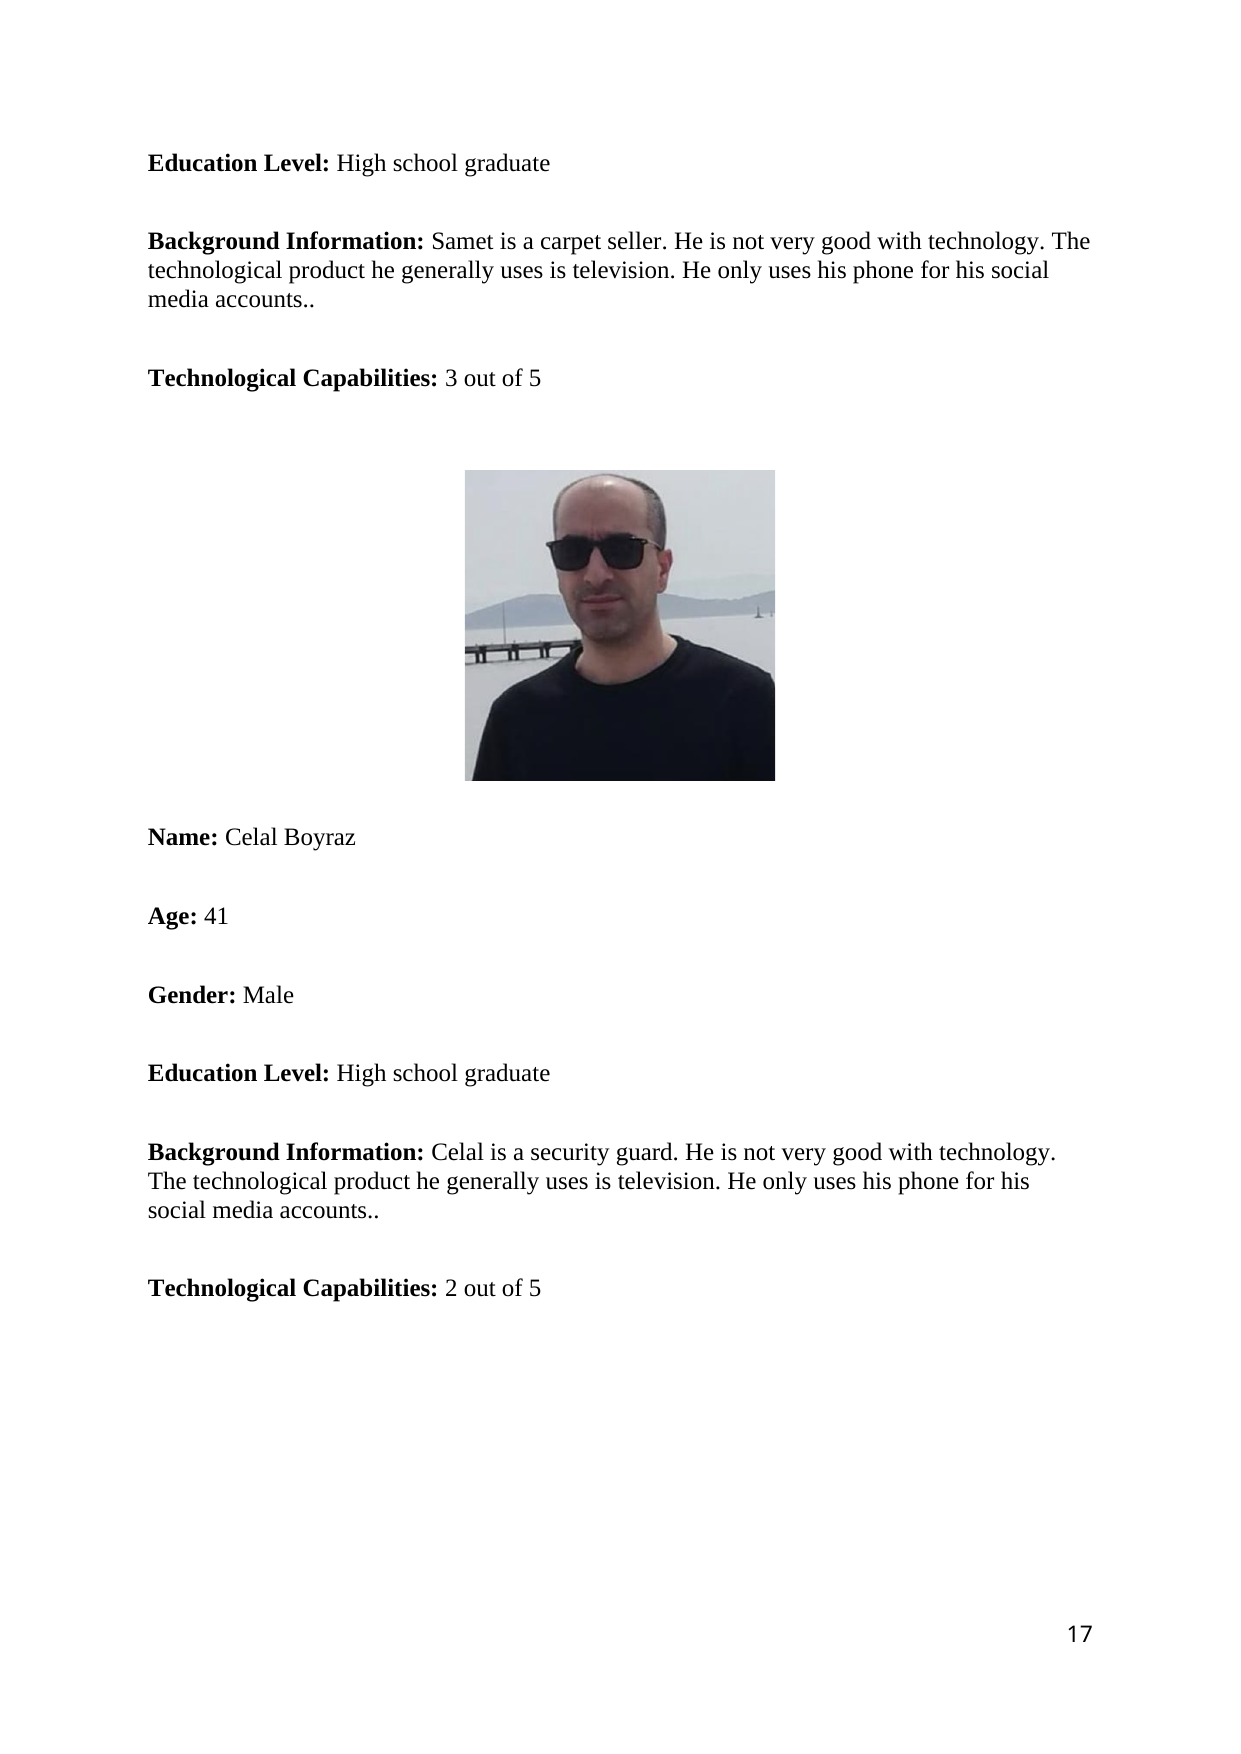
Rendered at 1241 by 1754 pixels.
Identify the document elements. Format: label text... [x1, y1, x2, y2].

text Education Level: High school graduate [148, 1058, 1093, 1087]
text Background Information: Celal is a security guard. He is not very good with technology. The technological product he generally uses is television. He only uses his phone for his social media accounts.. [148, 1137, 1093, 1223]
text Technological Capabilities: 2 out of 5 [148, 1273, 1093, 1302]
text Name: Celal Boyraz [148, 822, 1093, 851]
text Technological Capabilities: 3 out of 5 [148, 363, 1093, 391]
text Age: 41 [148, 901, 1093, 930]
text Gender: Male [148, 980, 1093, 1008]
text Education Level: High school graduate [148, 148, 1093, 176]
picture [464, 470, 776, 781]
text Background Information: Samet is a carpet seller. He is not very good with technology. The technological product he generally uses is television. He only uses his phone for his social media accounts.. [148, 226, 1093, 313]
